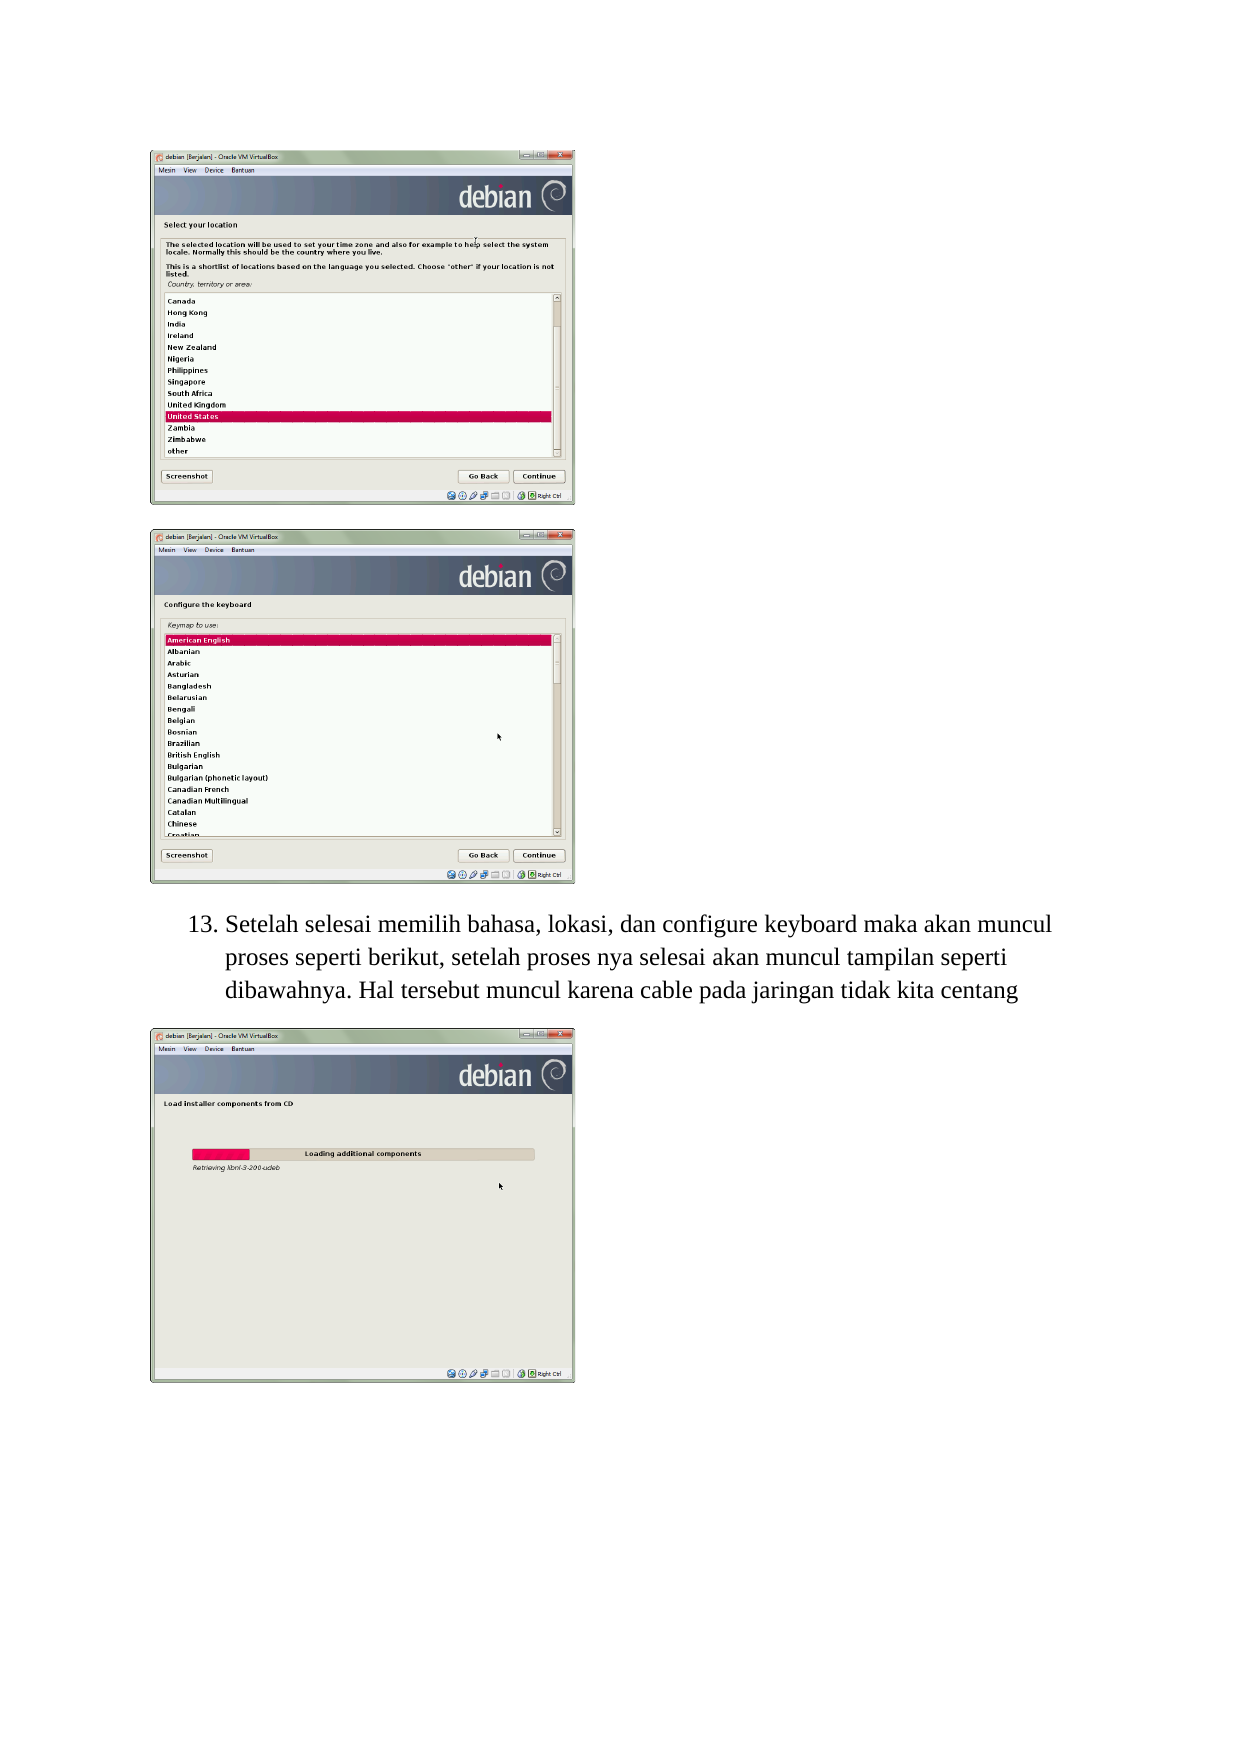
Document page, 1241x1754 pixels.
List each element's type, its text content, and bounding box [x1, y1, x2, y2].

picture [150, 1028, 576, 1383]
picture [150, 529, 576, 884]
list Setelah selesai memilih bahasa, lokasi, dan configure keyboard maka akan muncul proses seperti berikut, setelah proses nya selesai akan muncul tampilan seperti dibawahnya. Hal tersebut muncul karena cable pada jaringan tidak kita centang [187, 909, 1090, 1003]
picture [150, 150, 576, 505]
